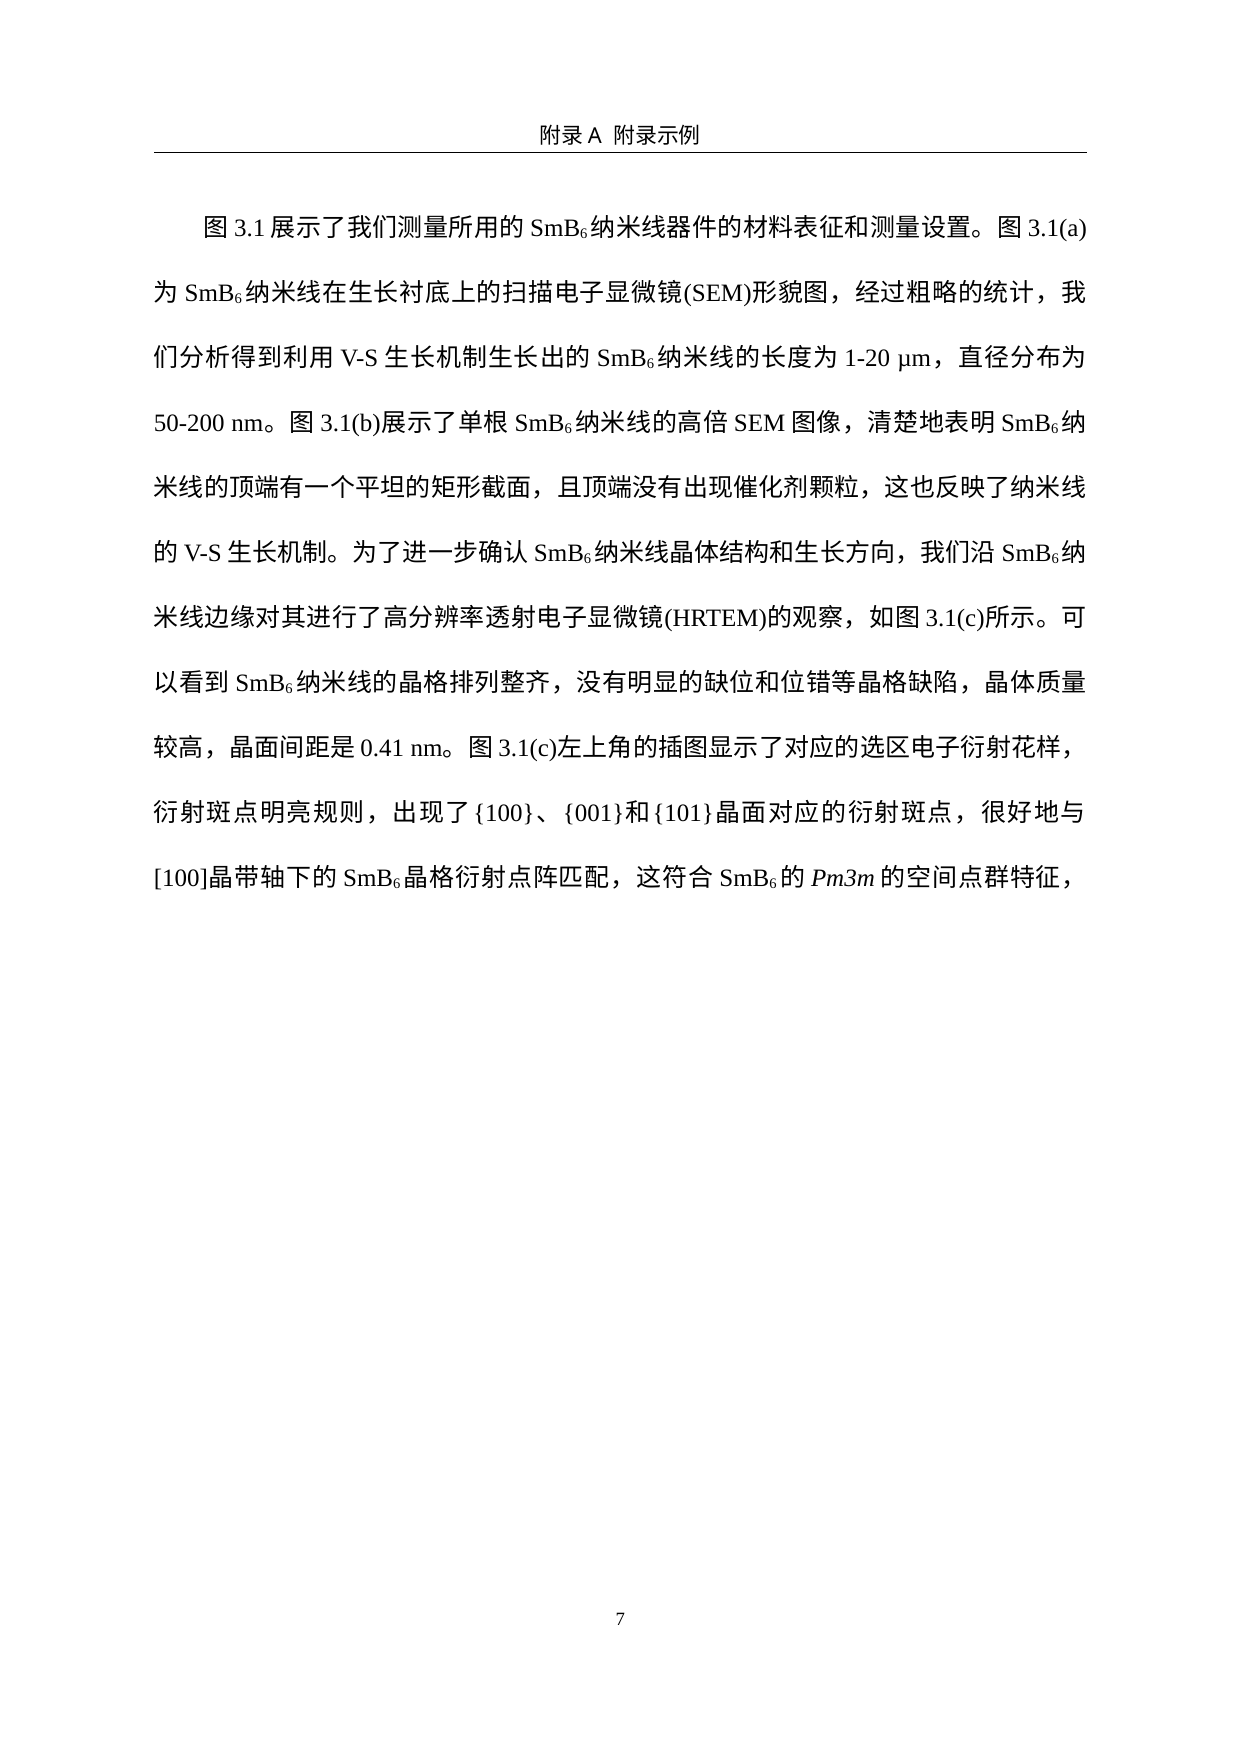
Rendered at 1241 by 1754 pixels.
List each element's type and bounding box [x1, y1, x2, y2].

text [153, 193, 1087, 1590]
